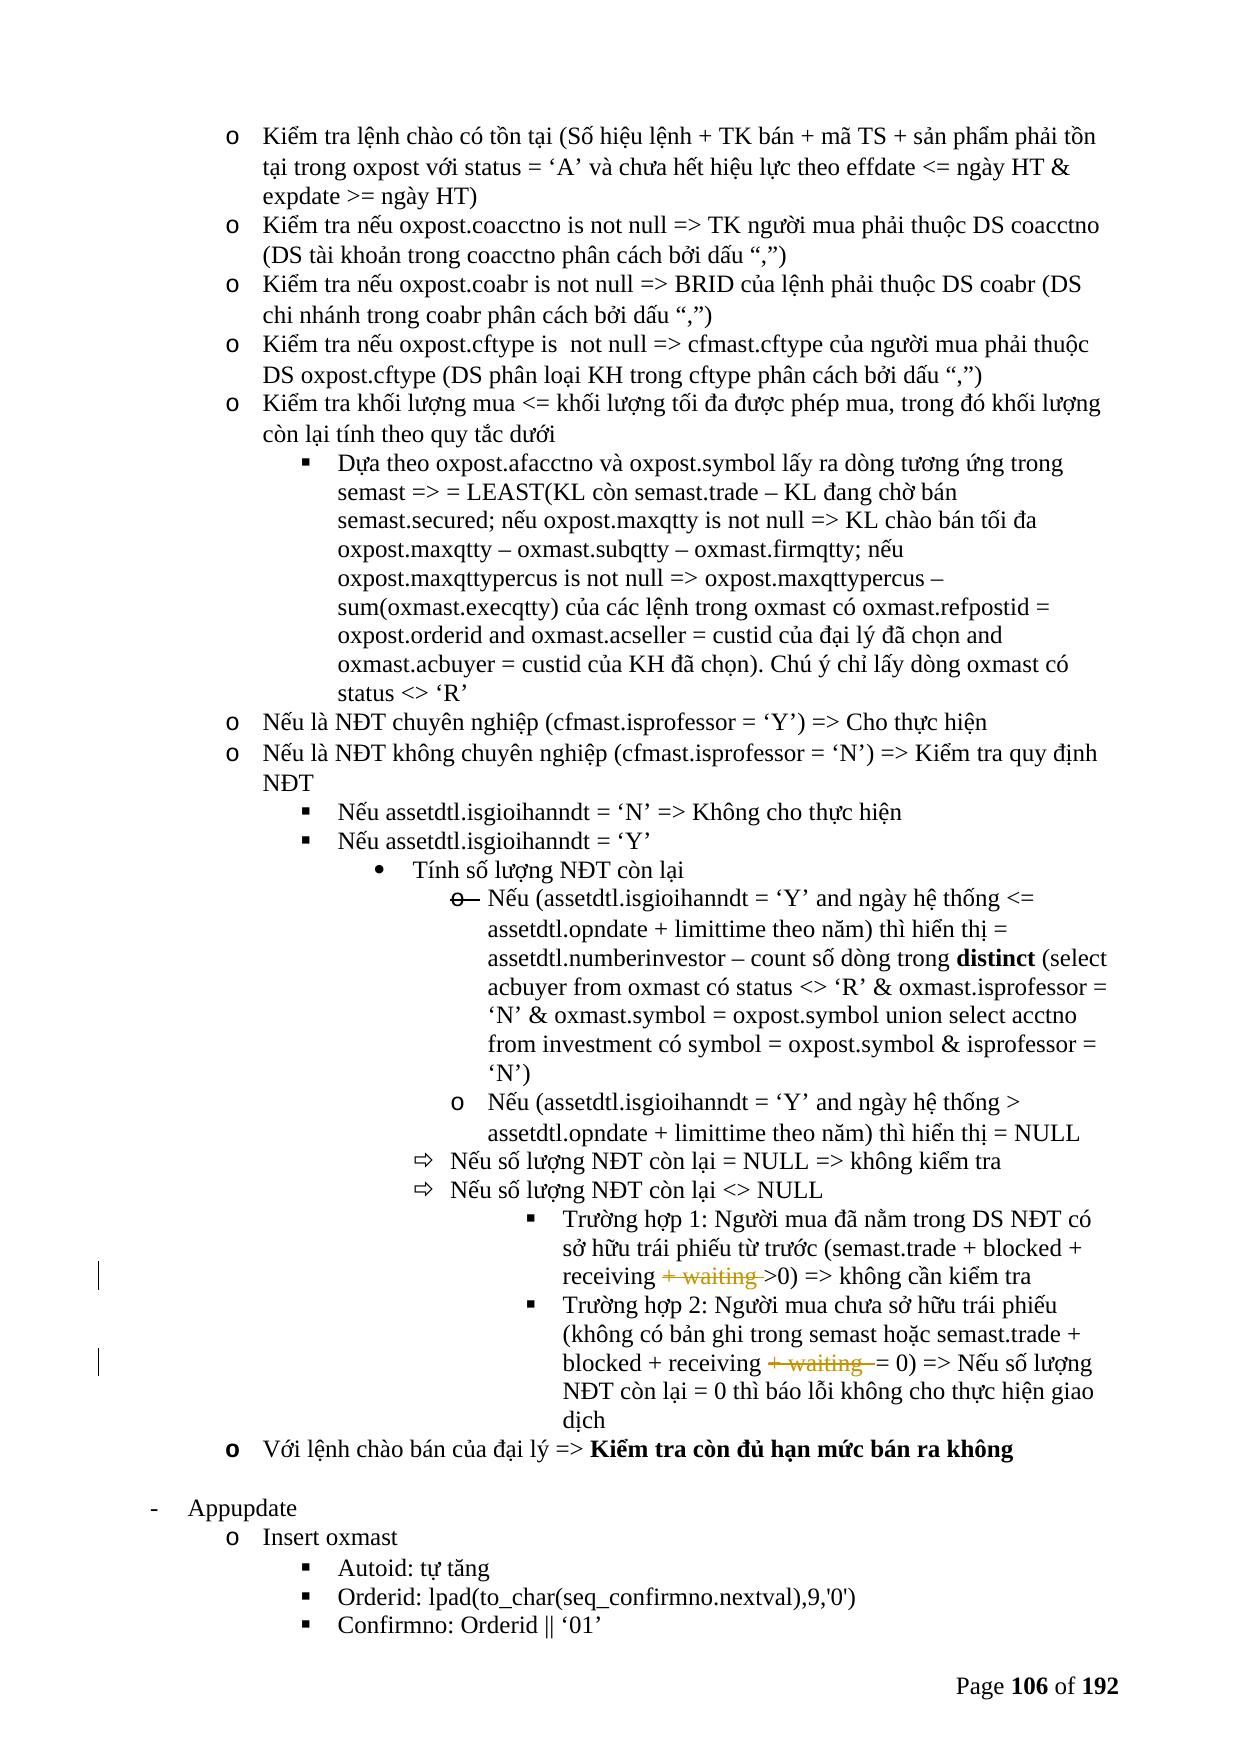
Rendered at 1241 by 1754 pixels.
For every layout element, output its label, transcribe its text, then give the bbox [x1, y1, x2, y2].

list Dựa theo oxpost.afacctno và oxpost.symbol lấy ra dòng tương ứng trong semast => = LEAST(KL còn semast.trade – KL đang chờ bán semast.secured; nếu oxpost.maxqtty is not null => KL chào bán tối đa oxpost.maxqtty – oxmast.subqtty – oxmast.firmqtty; nếu oxpost.maxqttypercus is not null => oxpost.maxqttypercus – sum(oxmast.execqtty) của các lệnh trong oxmast có oxmast.refpostid = oxpost.orderid and oxmast.acseller = custid của đại lý đã chọn and oxmast.acbuyer = custid của KH đã chọn). Chú ý chỉ lấy dòng oxmast có status <> ‘R’ [300, 448, 1119, 707]
list Kiểm tra nếu oxpost.cftype is not null => cfmast.cftype của người mua phải thuộc DS oxpost.cftype (DS phân loại KH trong cftype phân cách bởi dấu “,”) [225, 329, 1119, 388]
list Autoid: tự tăng [300, 1553, 1119, 1582]
list Với lệnh chào bán của đại lý => Kiểm tra còn đủ hạn mức bán ra không [225, 1434, 1119, 1465]
list Nếu số lượng NĐT còn lại <> NULL [412, 1175, 1119, 1204]
list Nếu (assetdtl.isgioihanndt = ‘Y’ and ngày hệ thống > assetdtl.opndate + limittime theo năm) thì hiển thị = NULL [450, 1087, 1119, 1146]
list Trường hợp 1: Người mua đã nằm trong DS NĐT có sở hữu trái phiếu từ trước (semast.trade + blocked + receiving >0) => không cần kiểm tra [525, 1204, 1119, 1290]
list Nếu là NĐT chuyên nghiệp (cfmast.isprofessor = ‘Y’) => Cho thực hiện [225, 707, 1119, 738]
list Confirmno: Orderid || ‘01’ [300, 1611, 1119, 1639]
list Insert oxmast [225, 1522, 1119, 1553]
list Trường hợp 2: Người mua chưa sở hữu trái phiếu (không có bản ghi trong semast hoặc semast.trade + blocked + receiving = 0) => Nếu số lượng NĐT còn lại = 0 thì báo lỗi không cho thực hiện giao dịch [525, 1290, 1119, 1434]
list Tính số lượng NĐT còn lại [375, 855, 1119, 883]
list Kiểm tra nếu oxpost.coabr is not null => BRID của lệnh phải thuộc DS coabr (DS chi nhánh trong coabr phân cách bởi dấu “,”) [225, 269, 1119, 329]
list Nếu (assetdtl.isgioihanndt = ‘Y’ and ngày hệ thống <= assetdtl.opndate + limittime theo năm) thì hiển thị = assetdtl.numberinvestor – count số dòng trong distinct (select acbuyer from oxmast có status <> ‘R’ & oxmast.isprofessor = ‘N’ & oxmast.symbol = oxpost.symbol union select acctno from investment có symbol = oxpost.symbol & isprofessor = ‘N’) [450, 883, 1119, 1087]
list Kiểm tra khối lượng mua <= khối lượng tối đa được phép mua, trong đó khối lượng còn lại tính theo quy tắc dưới [225, 388, 1119, 448]
list Nếu số lượng NĐT còn lại = NULL => không kiểm tra [412, 1146, 1119, 1175]
list Orderid: lpad(to_char(seq_confirmno.nextval),9,'0') [300, 1582, 1119, 1611]
list Nếu assetdtl.isgioihanndt = ‘N’ => Không cho thực hiện [300, 797, 1119, 826]
list Kiểm tra nếu oxpost.coacctno is not null => TK người mua phải thuộc DS coacctno (DS tài khoản trong coacctno phân cách bởi dấu “,”) [225, 210, 1119, 269]
list Kiểm tra lệnh chào có tồn tại (Số hiệu lệnh + TK bán + mã TS + sản phẩm phải tồn tại trong oxpost với status = ‘A’ và chưa hết hiệu lực theo effdate <= ngày HT & expdate >= ngày HT) [225, 121, 1119, 210]
list Appupdate [150, 1493, 1119, 1522]
list Nếu là NĐT không chuyên nghiệp (cfmast.isprofessor = ‘N’) => Kiểm tra quy định NĐT [225, 738, 1119, 797]
list Nếu assetdtl.isgioihanndt = ‘Y’ [300, 826, 1119, 855]
